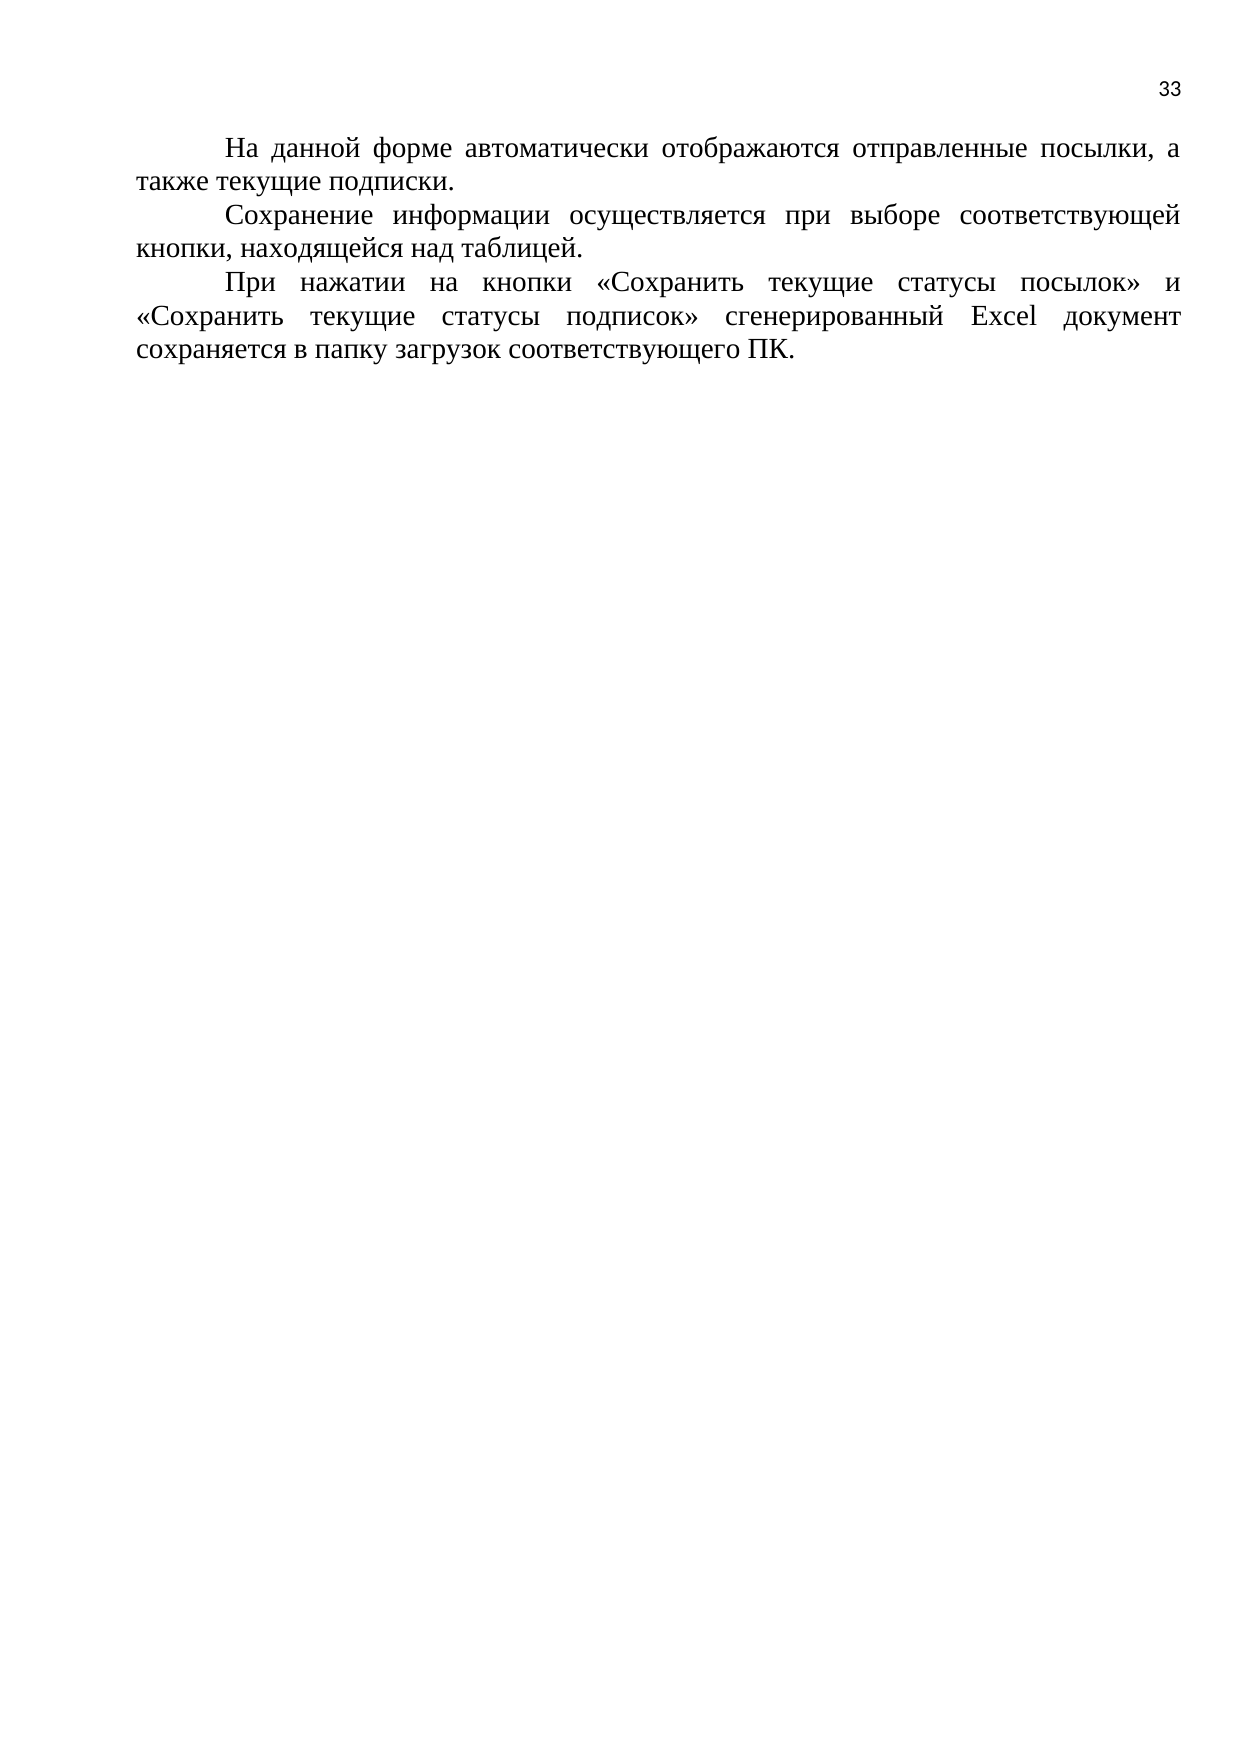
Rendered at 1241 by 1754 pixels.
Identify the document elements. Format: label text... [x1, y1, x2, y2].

text На данной форме автоматически отображаются отправленные посылки, а также текущие подписки. [136, 130, 1181, 197]
text При нажатии на кнопки «Сохранить текущие статусы посылок» и «Сохранить текущие статусы подписок» сгенерированный Excel документ сохраняется в папку загрузок соответствующего ПК. [136, 264, 1181, 365]
text Сохранение информации осуществляется при выборе соответствующей кнопки, находящейся над таблицей. [136, 197, 1181, 264]
